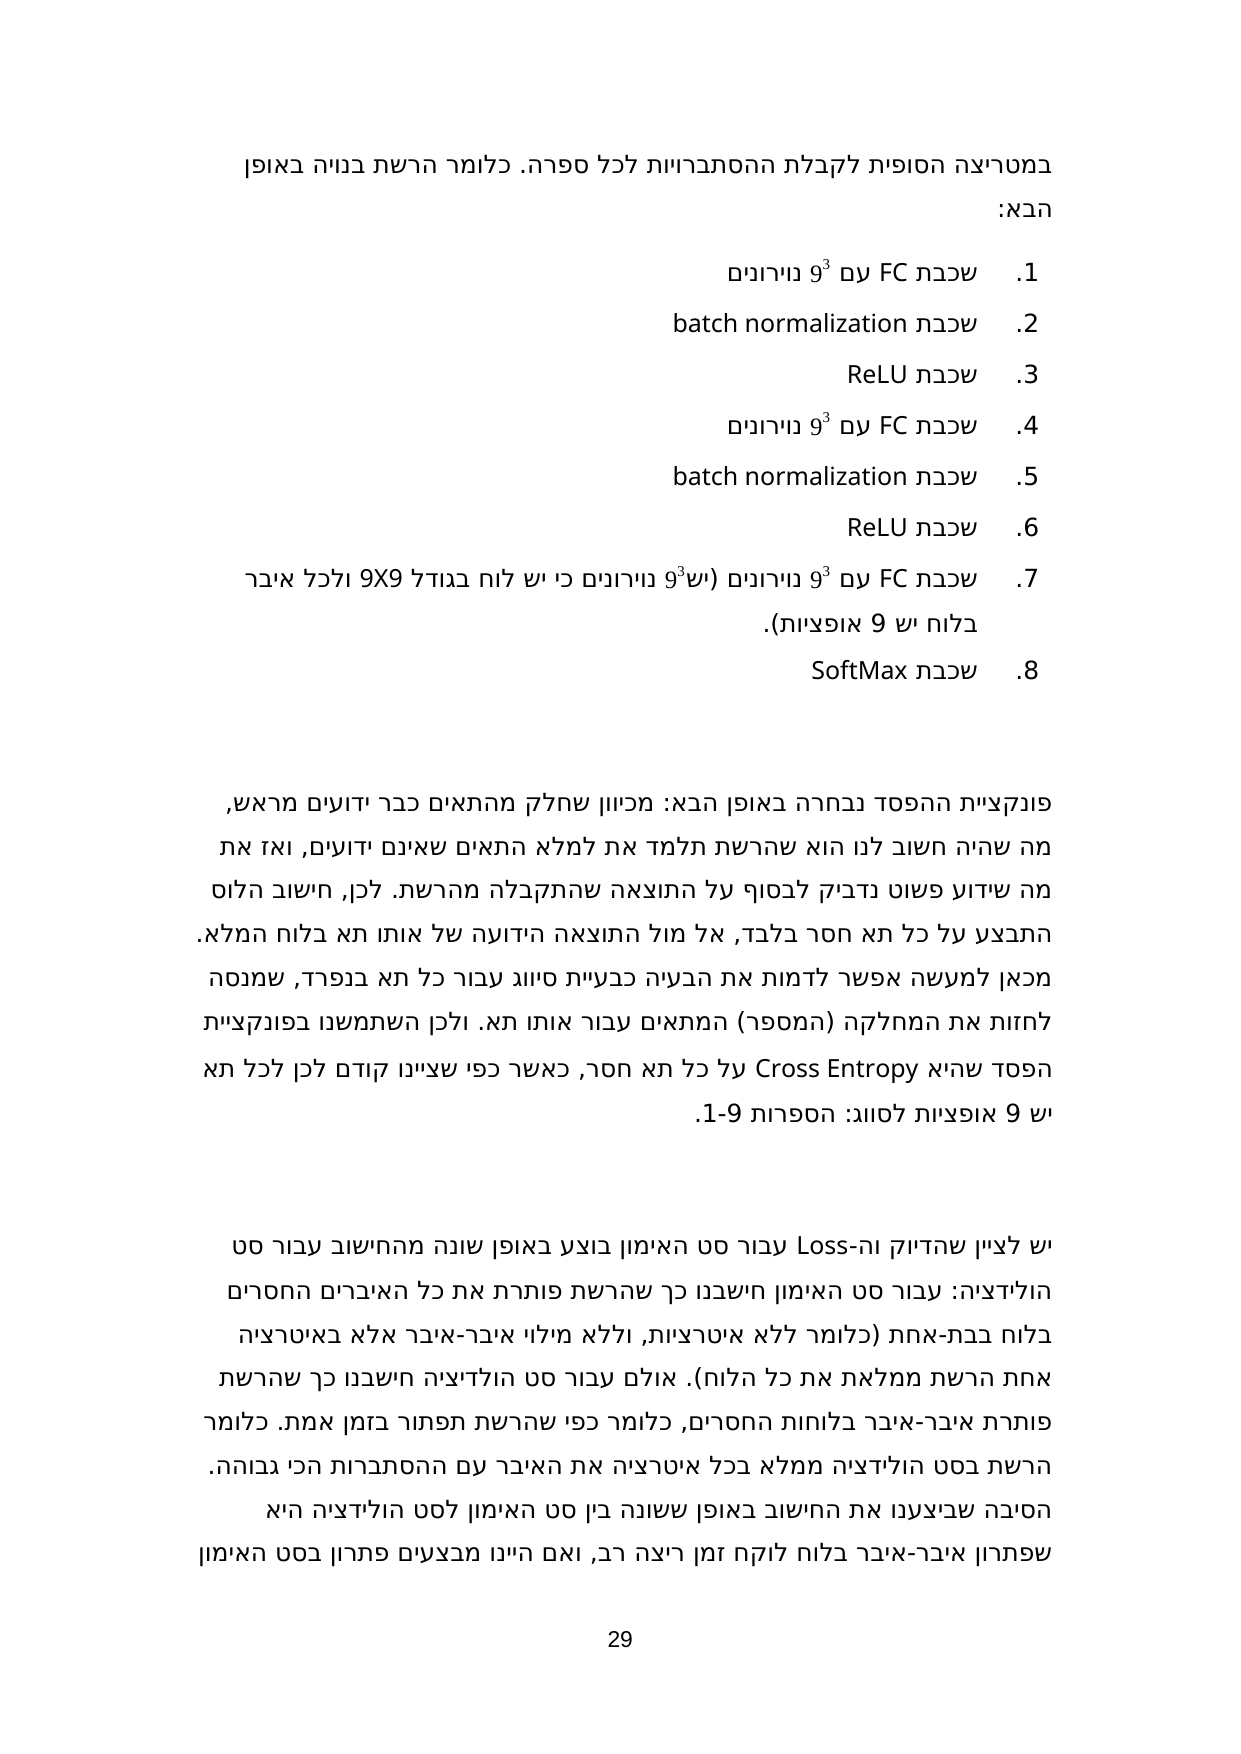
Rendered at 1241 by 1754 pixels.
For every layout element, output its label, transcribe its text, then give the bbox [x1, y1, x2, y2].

text פונקציית ההפסד נבחרה באופן הבא: מכיוון שחלק מהתאים כבר ידועים מראש, מה שהיה חשוב לנו הוא שהרשת תלמד את למלא התאים שאינם ידועים, ואז את מה שידוע פשוט נדביק לבסוף על התוצאה שהתקבלה מהרשת. לכן, חישוב הלוס התבצע על כל תא חסר בלבד, אל מול התוצאה הידועה של אותו תא בלוח המלא. מכאן למעשה אפשר לדמות את הבעיה כבעיית סיווג עבור כל תא בנפרד, שמנסה לחזות את המחלקה (המספר) המתאים עבור אותו תא. ולכן השתמשנו בפונקציית הפסד שהיא Cross Entropy על כל תא חסר, כאשר כפי שציינו קודם לכן לכל תא יש 9 אופציות לסווג: הספרות 1-9. [187, 788, 1053, 1128]
list שכבת ReLU [187, 509, 1015, 543]
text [187, 1227, 1053, 1568]
list שכבת ReLU [187, 356, 1015, 390]
list שכבת batch normalization [187, 305, 1015, 339]
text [187, 150, 1053, 223]
list שכבת FC עם נוירונים [187, 407, 1015, 441]
list שכבת FC עם נוירונים (יש נוירונים כי יש לוח בגודל 9X9 ולכל איבר בלוח יש 9 אופציות). [187, 560, 1015, 638]
list שכבת batch normalization [187, 458, 1015, 492]
list שכבת SoftMax [187, 653, 1015, 687]
list שכבת FC עם נוירונים [187, 254, 1015, 288]
